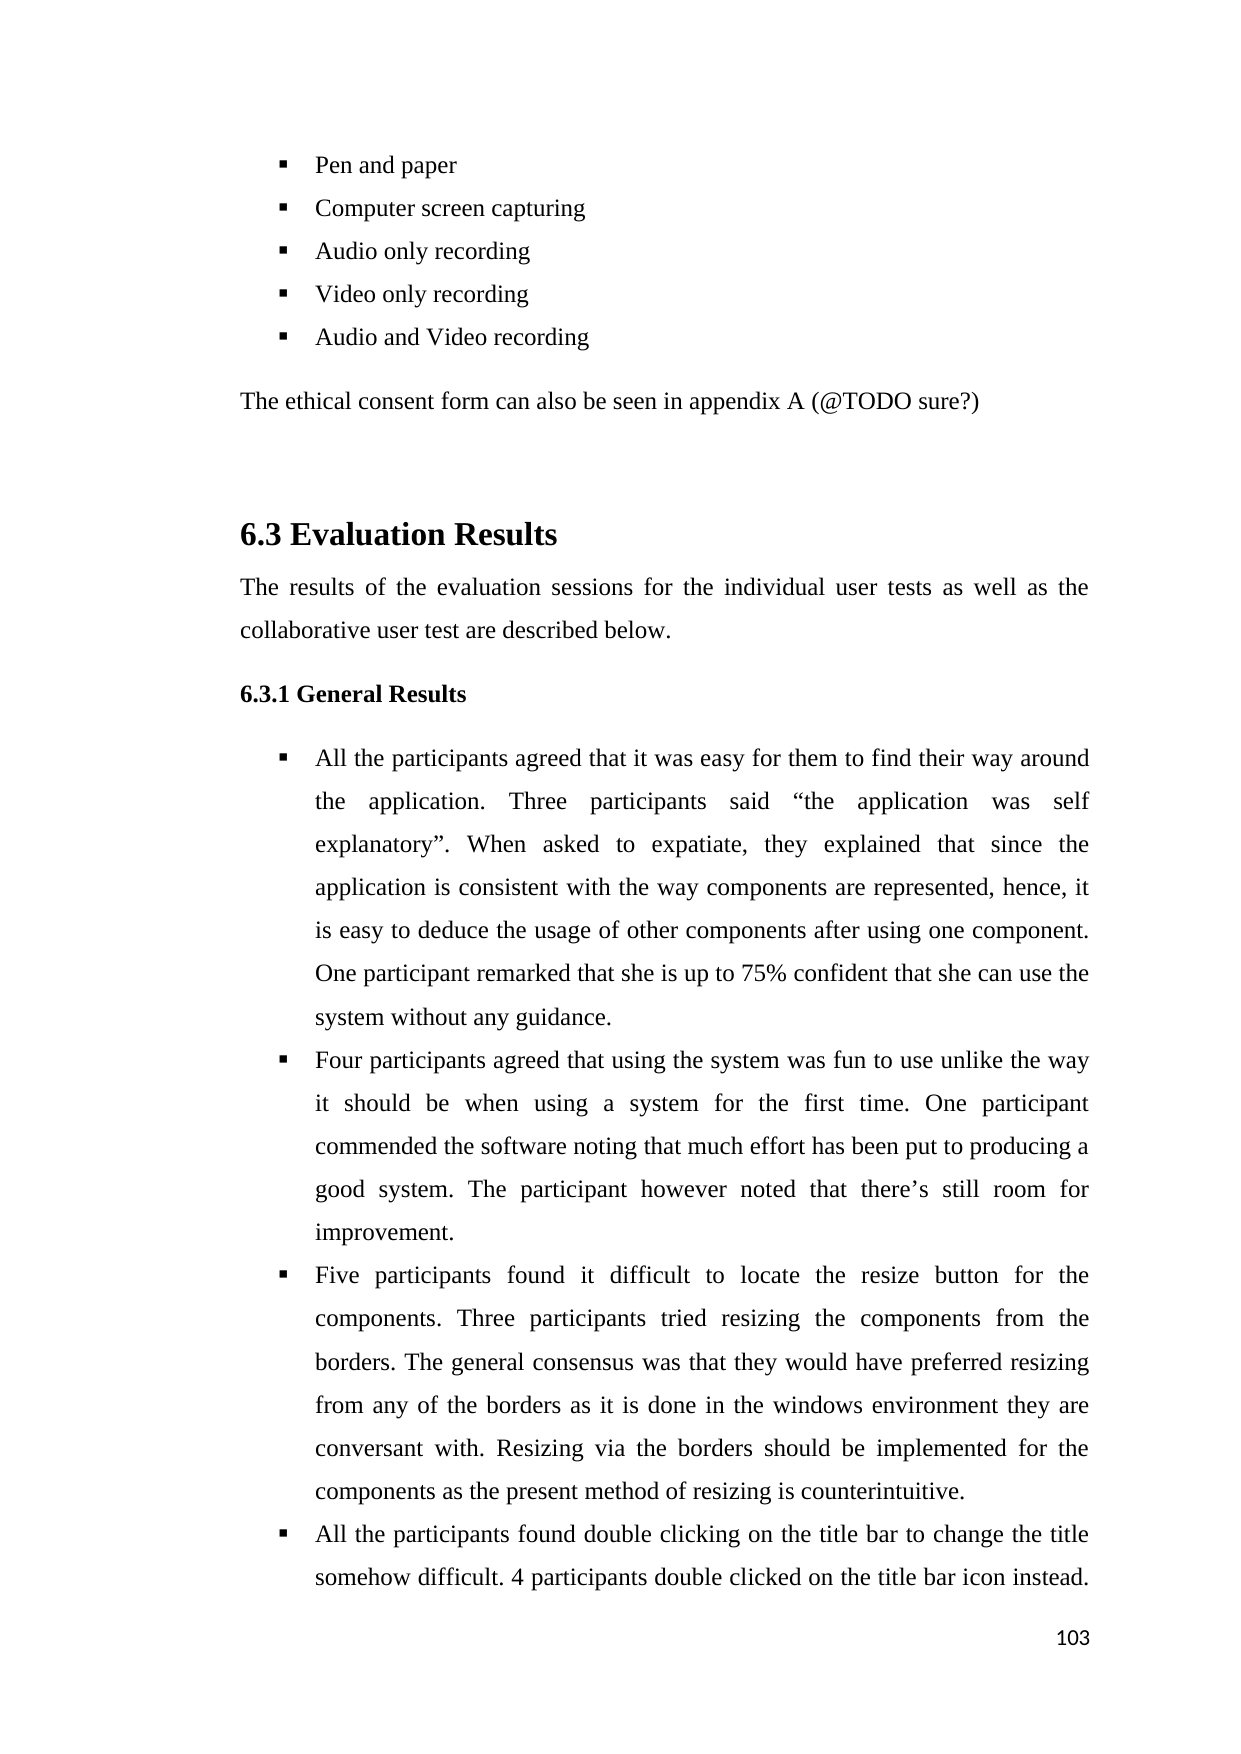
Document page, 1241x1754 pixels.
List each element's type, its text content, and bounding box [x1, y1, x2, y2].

list Pen and paper [277, 150, 1090, 179]
list Video only recording [277, 279, 1090, 308]
text 6.3.1 General Results [240, 679, 1090, 708]
text The results of the evaluation sessions for the individual user tests as well as the collaborative user test are described below. [240, 572, 1090, 644]
list Four participants agreed that using the system was fun to use unlike the way it should be when using a system for the first time. One participant commended the software noting that much effort has been put to producing a good system. The participant however noted that there’s still room for improvement. [277, 1045, 1090, 1246]
list Audio only recording [277, 236, 1090, 265]
text The ethical consent form can also be seen in appendix A (@TODO sure?) [240, 386, 1090, 415]
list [277, 1519, 1090, 1591]
list Audio and Video recording [277, 322, 1090, 351]
list Computer screen capturing [277, 193, 1090, 222]
list All the participants agreed that it was easy for them to find their way around the application. Three participants said “the application was self explanatory”. When asked to expatiate, they explained that since the application is consistent with the way components are represented, hence, it is easy to deduce the usage of other components after using one component. One participant remarked that she is up to 75% confident that she can use the system without any guidance. [277, 743, 1090, 1030]
list Five participants found it difficult to locate the resize button for the components. Three participants tried resizing the components from the borders. The general consensus was that they would have preferred resizing from any of the borders as it is done in the windows environment they are conversant with. Resizing via the borders should be implemented for the components as the present method of resizing is counterintuitive. [277, 1260, 1090, 1505]
subtitle 6.3 Evaluation Results [240, 514, 1090, 553]
